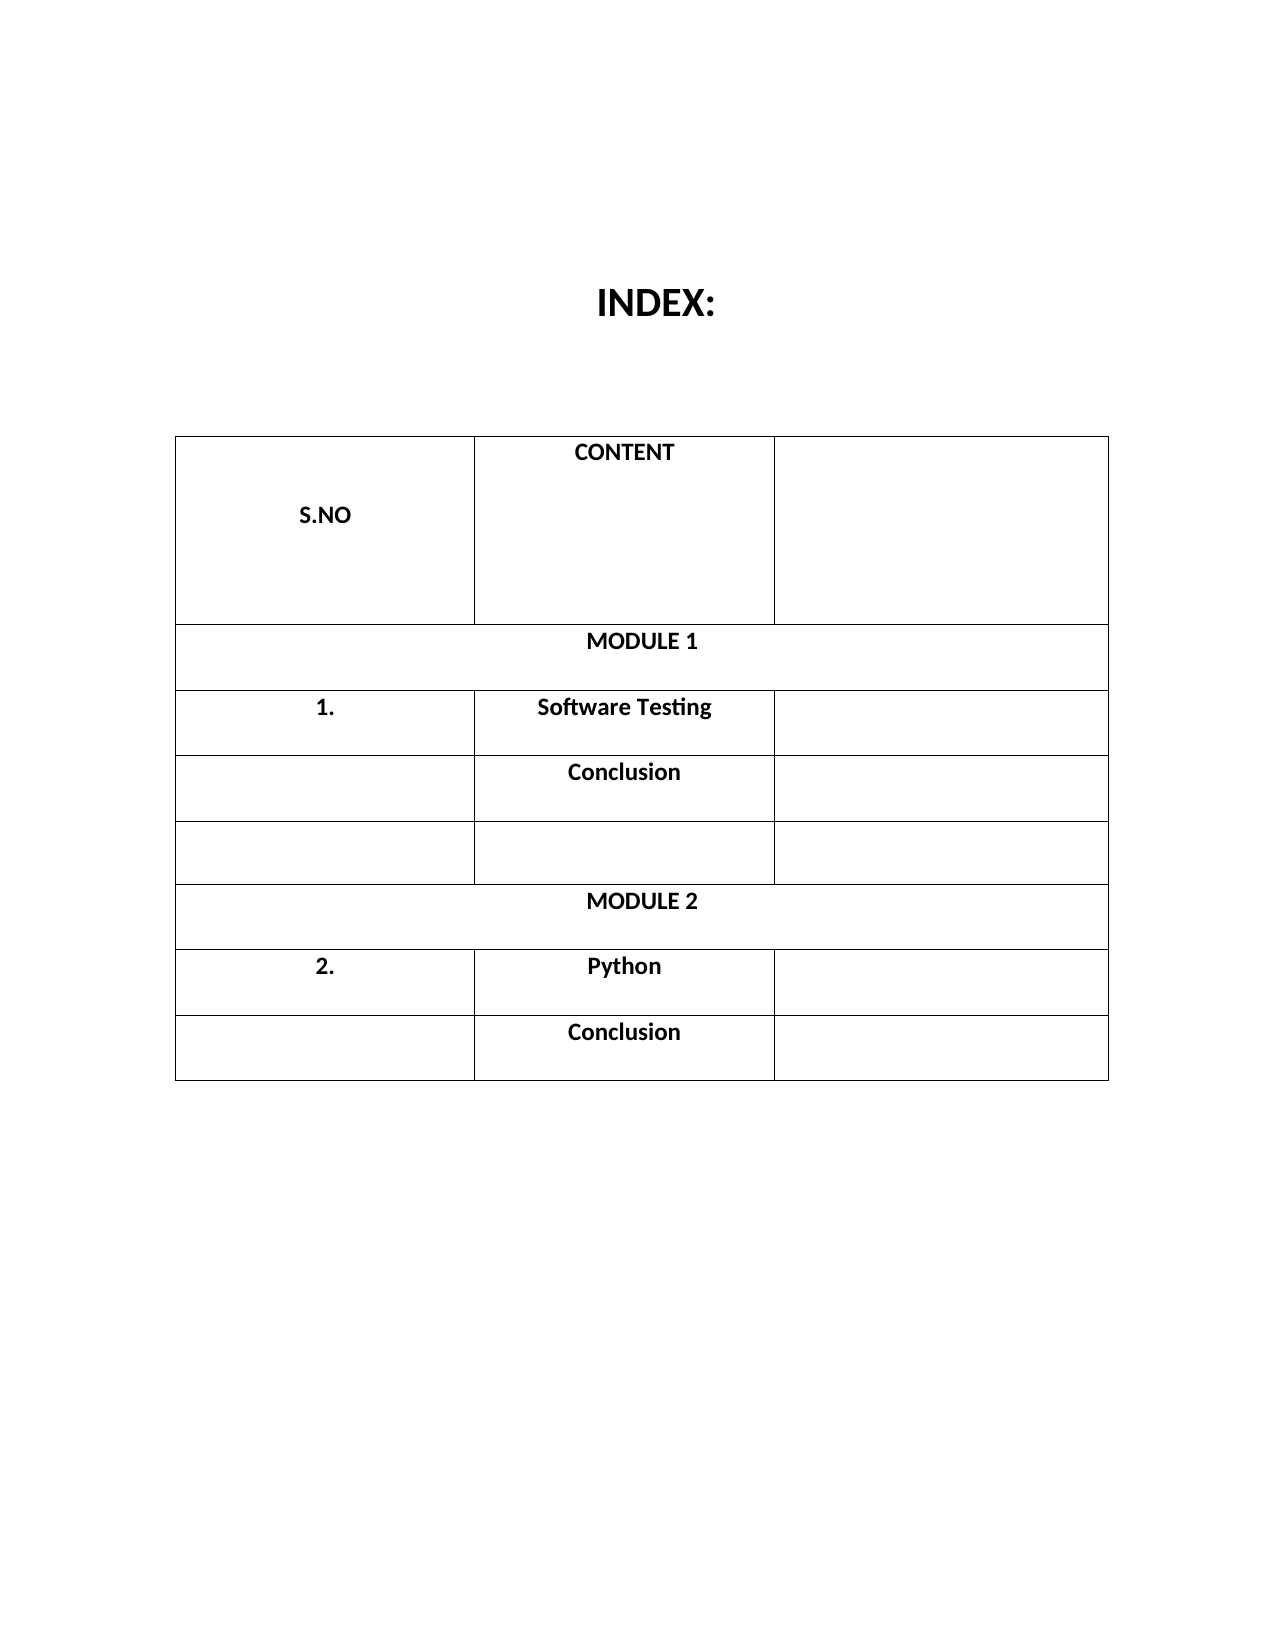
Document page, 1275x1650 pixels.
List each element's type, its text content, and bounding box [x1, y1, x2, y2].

table_cell [176, 822, 474, 884]
table_header [775, 437, 1108, 624]
table_cell MODULE 1 [176, 625, 1108, 690]
table_cell 2. [176, 950, 474, 1015]
table_cell 1. [176, 691, 474, 755]
table_header S.NO [176, 437, 474, 624]
table_header CONTENT [475, 437, 774, 624]
table_cell Python [475, 950, 774, 1015]
table_cell MODULE 2 [176, 885, 1108, 949]
table_cell [775, 756, 1108, 821]
table_cell [775, 822, 1108, 884]
table_cell [775, 1016, 1108, 1080]
text INDEX: [187, 276, 1125, 326]
table_cell Software Testing [475, 691, 774, 755]
table_cell [176, 756, 474, 821]
table_cell [775, 950, 1108, 1015]
table_cell [176, 1016, 474, 1080]
table_cell Conclusion [475, 1016, 774, 1080]
table_cell [775, 691, 1108, 755]
table_cell Conclusion [475, 756, 774, 821]
table_cell [475, 822, 774, 884]
